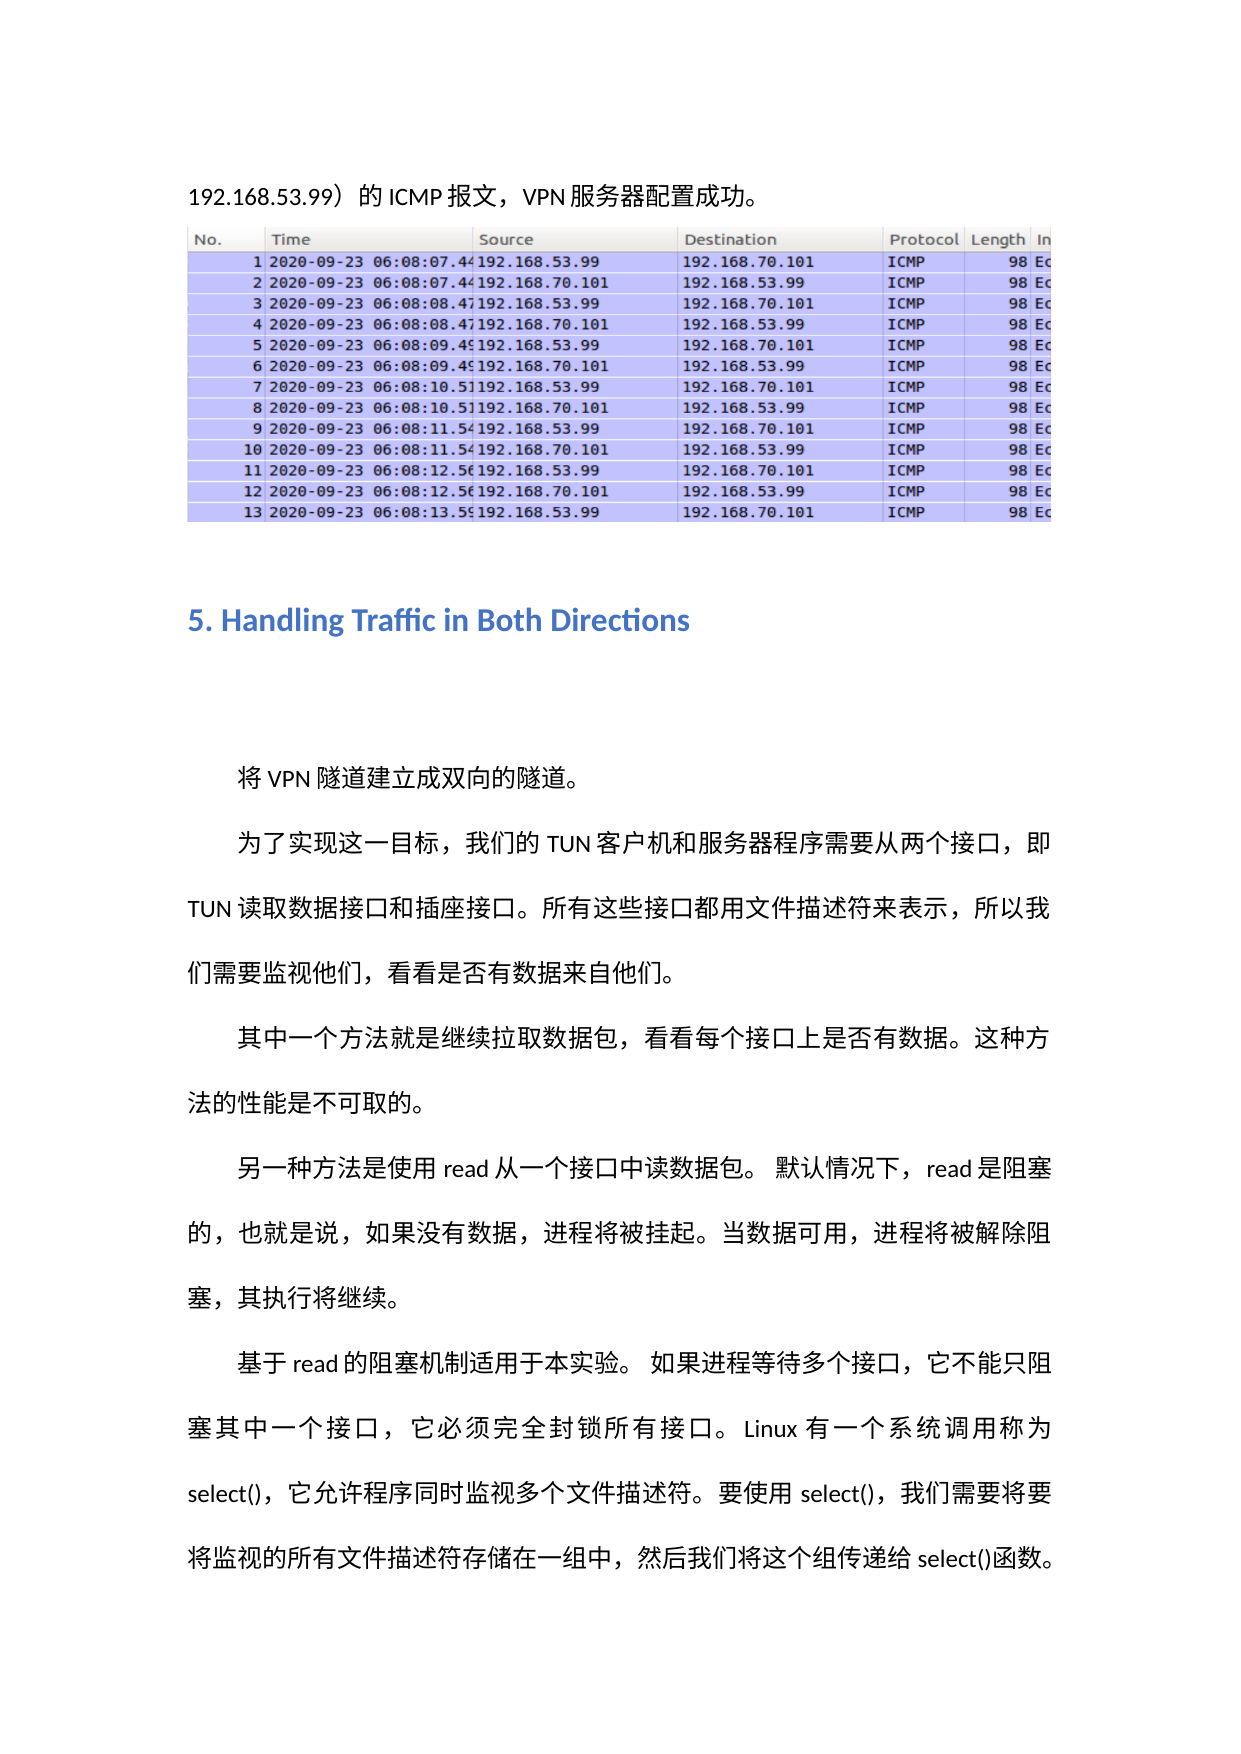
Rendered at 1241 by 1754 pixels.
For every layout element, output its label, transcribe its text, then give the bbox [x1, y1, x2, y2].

subtitle Handling Traffic in Both Directions [187, 587, 1053, 652]
text 其中一个方法就是继续拉取数据包，看看每个接口上是否有数据。这种方法的性能是不可取的。 [187, 1004, 1053, 1134]
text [187, 162, 1053, 227]
text 另一种方法是使用read从一个接口中读数据包。 默认情况下，read是阻塞的，也就是说，如果没有数据，进程将被挂起。当数据可用，进程将被解除阻塞，其执行将继续。 [187, 1134, 1053, 1329]
picture [187, 227, 1051, 522]
text 为了实现这一目标，我们的TUN客户机和服务器程序需要从两个接口，即TUN读取数据接口和插座接口。所有这些接口都用文件描述符来表示，所以我们需要监视他们，看看是否有数据来自他们。 [187, 809, 1053, 1004]
text 基于read的阻塞机制适用于本实验。 如果进程等待多个接口，它不能只阻塞其中一个接口，它必须完全封锁所有接口。Linux有一个系统调用称为select()，它允许程序同时监视多个文件描述符。要使用select()，我们需要将要将监视的所有文件描述符存储在一组中，然后我们将这个组传递给select()函数。 [187, 1329, 1053, 1589]
text 将VPN隧道建立成双向的隧道。 [187, 744, 1053, 809]
